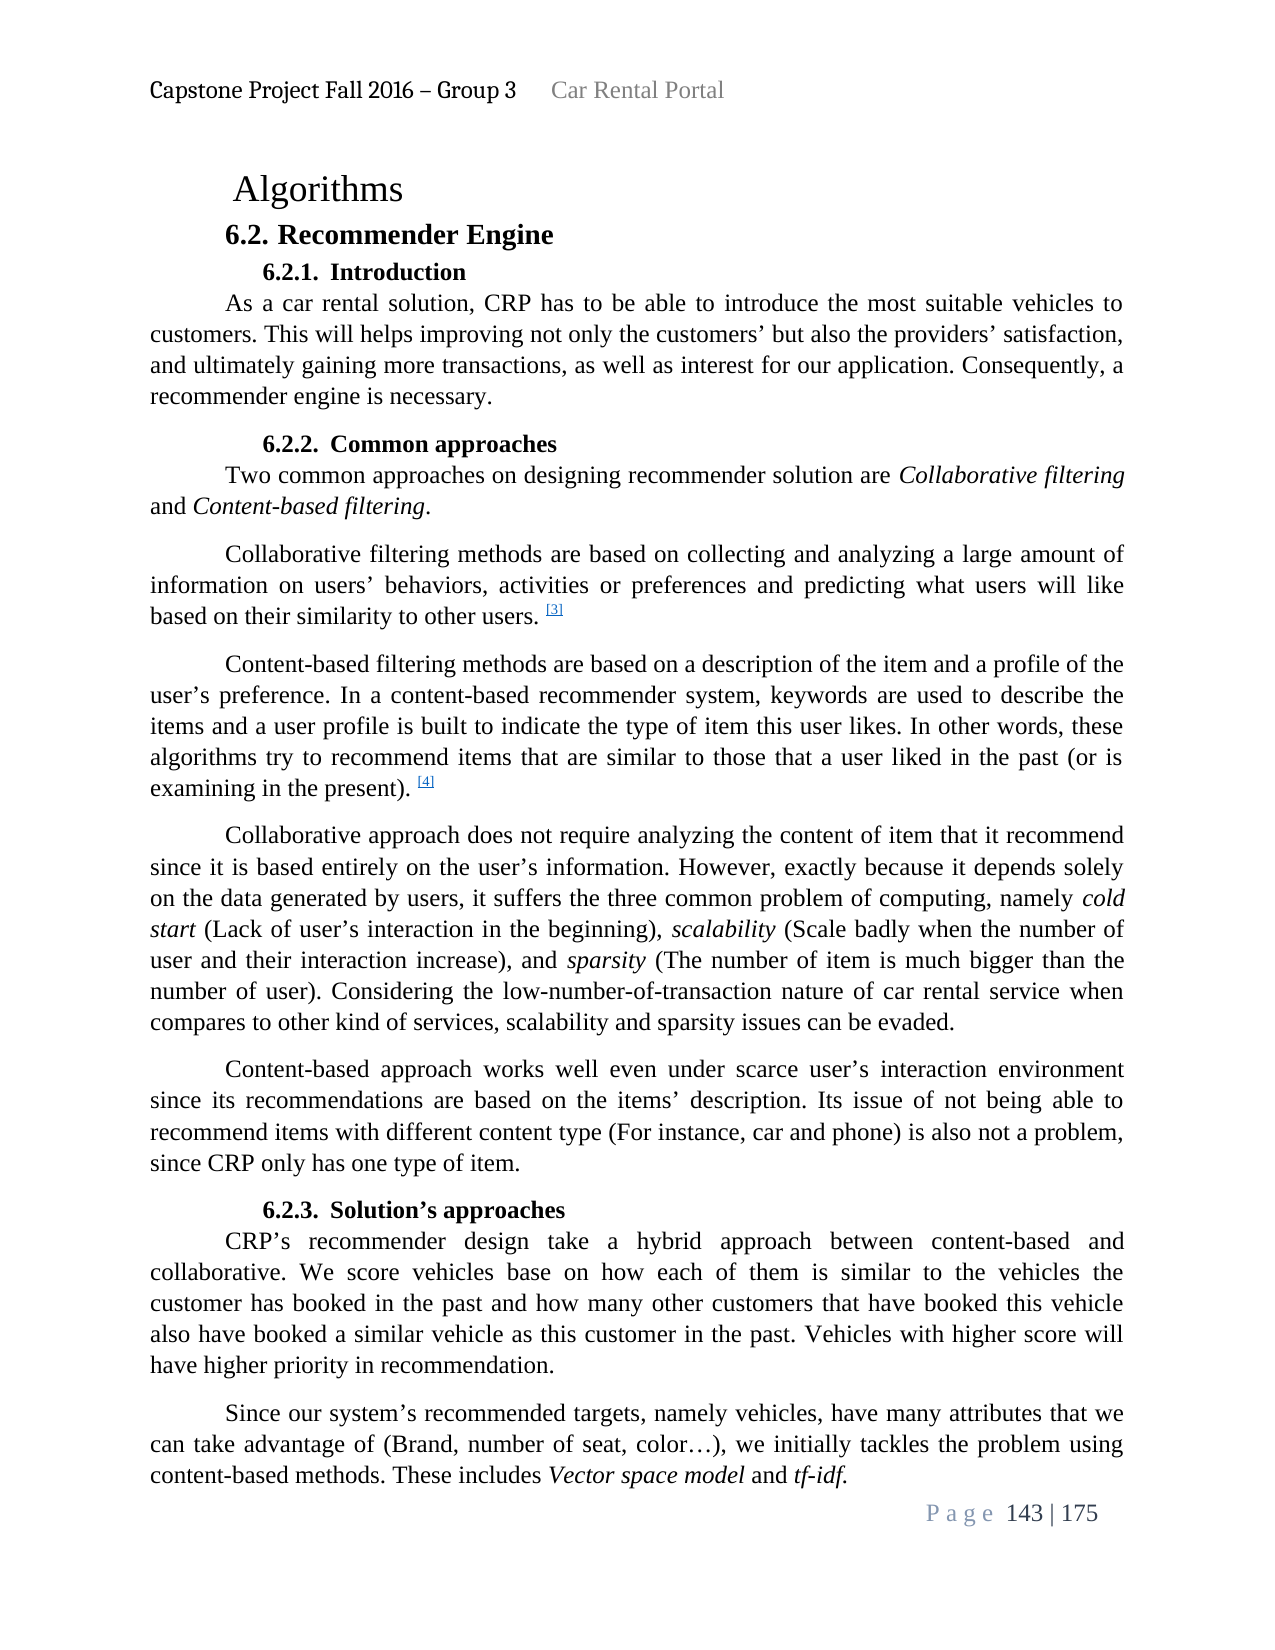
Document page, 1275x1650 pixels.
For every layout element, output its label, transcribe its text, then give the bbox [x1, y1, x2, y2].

subtitle Algorithms [232, 166, 1125, 209]
text Two common approaches on designing recommender solution are Collaborative filtering and Content-based filtering. [150, 460, 1125, 520]
text As a car rental solution, CRP has to be able to introduce the most suitable vehicles to customers. This will helps improving not only the customers’ but also the providers’ satisfaction, and ultimately gaining more transactions, as well as interest for our application. Consequently, a recommender engine is necessary. [150, 288, 1125, 410]
subtitle Common approaches [262, 429, 1125, 458]
subtitle Solution’s approaches [262, 1195, 1125, 1224]
text Collaborative filtering methods are based on collecting and analyzing a large amount of information on users’ behaviors, activities or preferences and predicting what users will like based on their similarity to other users. [3] [150, 539, 1125, 630]
text Since our system’s recommended targets, namely vehicles, have many attributes that we can take advantage of (Brand, number of seat, color…), we initially tackles the problem using content-based methods. These includes Vector space model and tf-idf. [150, 1398, 1125, 1489]
text Content-based approach works well even under scarce user’s interaction environment since its recommendations are based on the items’ description. Its issue of not being able to recommend items with different content type (For instance, car and phone) is also not a problem, since CRP only has one type of item. [150, 1054, 1125, 1176]
text Content-based filtering methods are based on a description of the item and a profile of the user’s preference. In a content-based recommender system, keywords are used to describe the items and a user profile is built to indicate the type of item this user likes. In other words, these algorithms try to recommend items that are similar to those that a user liked in the past (or is examining in the present). [4] [150, 649, 1125, 802]
subtitle Introduction [262, 257, 1125, 286]
subtitle Recommender Engine [225, 217, 1125, 251]
text CRP’s recommender design take a hybrid approach between content-based and collaborative. We score vehicles base on how each of them is similar to the vehicles the customer has booked in the past and how many other customers that have booked this vehicle also have booked a similar vehicle as this customer in the past. Vehicles with higher score will have higher priority in recommendation. [150, 1226, 1125, 1379]
text Collaborative approach does not require analyzing the content of item that it recommend since it is based entirely on the user’s information. However, exactly because it depends solely on the data generated by users, it suffers the three common problem of computing, namely cold start (Lack of user’s interaction in the beginning), scalability (Scale badly when the number of user and their interaction increase), and sparsity (The number of item is much bigger than the number of user). Considering the low-number-of-transaction nature of car rental service when compares to other kind of services, scalability and sparsity issues can be evaded. [150, 821, 1125, 1036]
